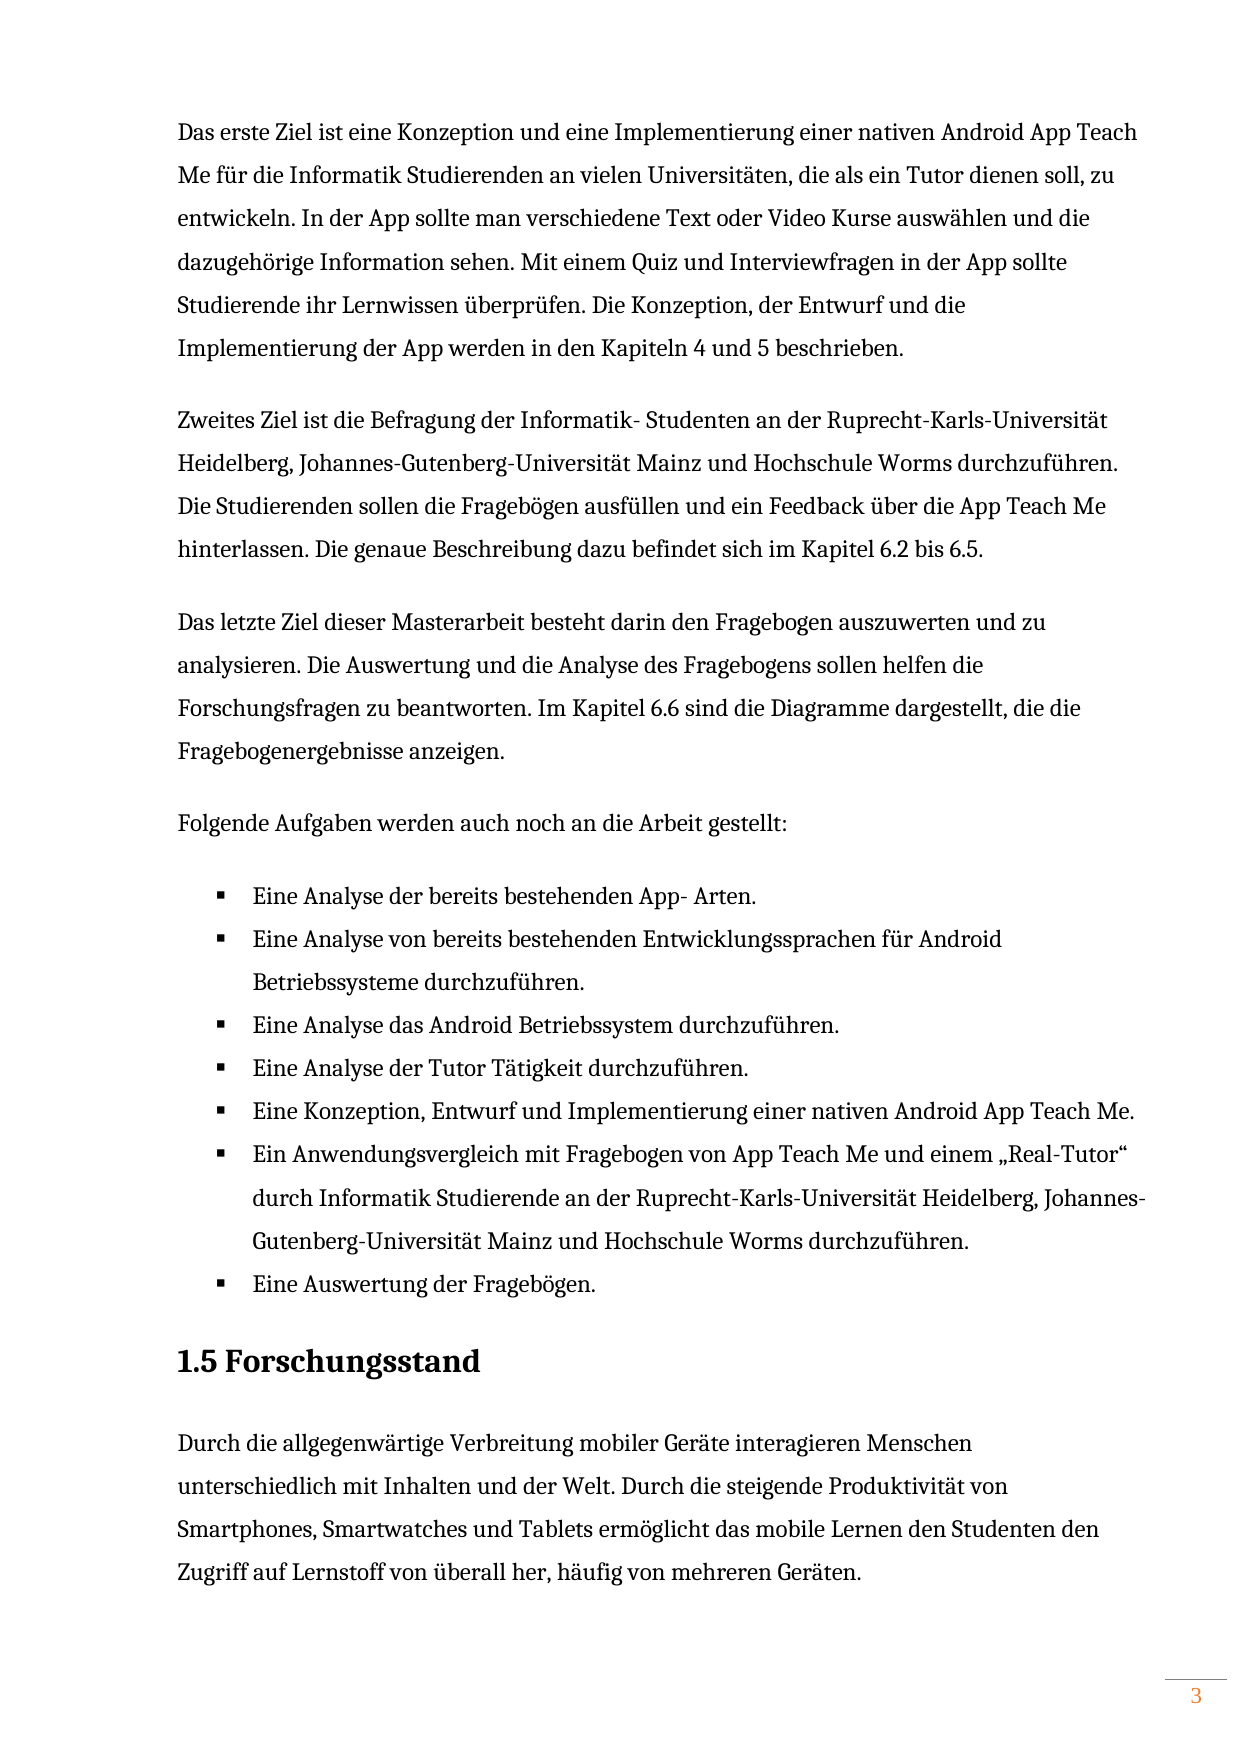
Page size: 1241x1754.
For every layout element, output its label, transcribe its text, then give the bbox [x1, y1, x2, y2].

list Eine Konzeption, Entwurf und Implementierung einer nativen Android App Teach Me. [215, 1097, 1149, 1126]
text Folgende Aufgaben werden auch noch an die Arbeit gestellt: [177, 809, 1149, 838]
text Durch die allgegenwärtige Verbreitung mobiler Geräte interagieren Menschen unterschiedlich mit Inhalten und der Welt. Durch die steigende Produktivität von Smartphones, Smartwatches und Tablets ermöglicht das mobile Lernen den Studenten den Zugriff auf Lernstoff von überall her, häufig von mehreren Geräten. [177, 1429, 1112, 1587]
subtitle 1.5 Forschungsstand [177, 1342, 1152, 1380]
text Das erste Ziel ist eine Konzeption und eine Implementierung einer nativen Android App Teach Me für die Informatik Studierenden an vielen Universitäten, die als ein Tutor dienen soll, zu entwickeln. In der App sollte man verschiedene Text oder Video Kurse auswählen und die dazugehörige Information sehen. Mit einem Quiz und Interviewfragen in der App sollte Studierende ihr Lernwissen überprüfen. Die Konzeption, der Entwurf und die Implementierung der App werden in den Kapiteln 4 und 5 beschrieben. [177, 118, 1149, 362]
text Zweites Ziel ist die Befragung der Informatik- Studenten an der Ruprecht-Karls-Universität Heidelberg, Johannes-Gutenberg-Universität Mainz und Hochschule Worms durchzuführen. Die Studierenden sollen die Fragebögen ausfüllen und ein Feedback über die App Teach Me hinterlassen. Die genaue Beschreibung dazu befindet sich im Kapitel 6.2 bis 6.5. [177, 406, 1149, 564]
list Eine Analyse von bereits bestehenden Entwicklungssprachen für Android Betriebssysteme durchzuführen. [215, 925, 1149, 997]
text Das letzte Ziel dieser Masterarbeit besteht darin den Fragebogen auszuwerten und zu analysieren. Die Auswertung und die Analyse des Fragebogens sollen helfen die Forschungsfragen zu beantworten. Im Kapitel 6.6 sind die Diagramme dargestellt, die die Fragebogenergebnisse anzeigen. [177, 608, 1149, 766]
list Eine Auswertung der Fragebögen. [215, 1270, 1149, 1298]
list Eine Analyse der bereits bestehenden App- Arten. [215, 882, 1149, 910]
list Eine Analyse das Android Betriebssystem durchzuführen. [215, 1011, 1149, 1040]
list Eine Analyse der Tutor Tätigkeit durchzuführen. [215, 1054, 1149, 1083]
list Ein Anwendungsvergleich mit Fragebogen von App Teach Me und einem „Real-Tutor“ durch Informatik Studierende an der Ruprecht-Karls-Universität Heidelberg, Johannes-Gutenberg-Universität Mainz und Hochschule Worms durchzuführen. [215, 1140, 1149, 1255]
